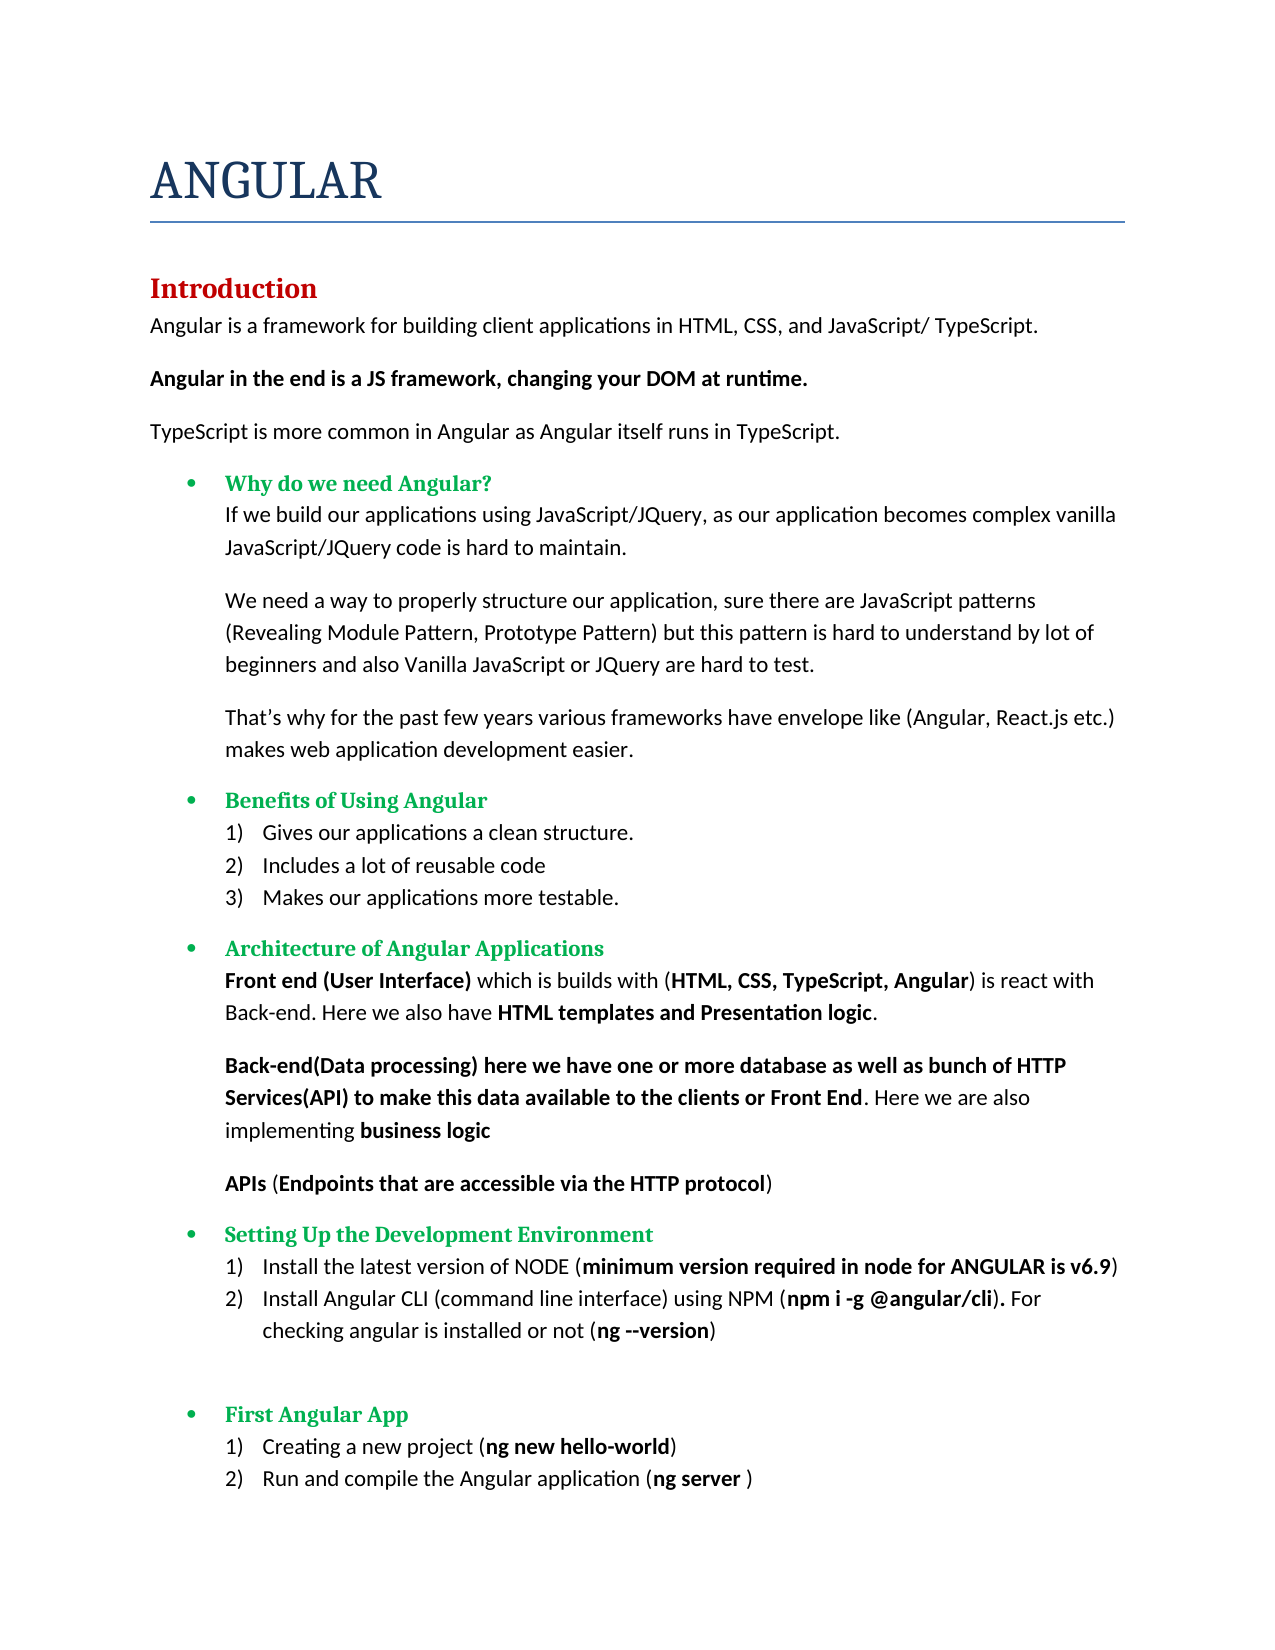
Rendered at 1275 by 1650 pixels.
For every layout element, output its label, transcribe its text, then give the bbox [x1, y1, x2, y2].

text Back-end(Data processing) here we have one or more database as well as bunch of HTTP Services(API) to make this data available to the clients or Front End. Here we are also implementing business logic [225, 1051, 1125, 1144]
subtitle Benefits of Using Angular [187, 788, 1125, 815]
title ANGULAR [150, 150, 1125, 221]
list Makes our applications more testable. [225, 883, 1125, 911]
subtitle Introduction [150, 273, 1125, 306]
text APIs (Endpoints that are accessible via the HTTP protocol) [225, 1169, 1125, 1197]
list Includes a lot of reusable code [225, 851, 1125, 879]
subtitle Architecture of Angular Applications [187, 936, 1125, 962]
text If we build our applications using JavaScript/JQuery, as our application becomes complex vanilla JavaScript/JQuery code is hard to maintain. [225, 501, 1125, 561]
text Angular in the end is a JS framework, changing your DOM at runtime. [150, 364, 1125, 392]
list Gives our applications a clean structure. [225, 818, 1125, 847]
subtitle First Angular App [187, 1402, 1125, 1428]
list Install the latest version of NODE (minimum version required in node for ANGULAR is v6.9) [225, 1252, 1125, 1280]
subtitle Why do we need Angular? [187, 470, 1125, 497]
text We need a way to properly structure our application, sure there are JavaScript patterns (Revealing Module Pattern, Prototype Pattern) but this pattern is hard to understand by lot of beginners and also Vanilla JavaScript or JQuery are hard to test. [225, 586, 1125, 678]
text Angular is a framework for building client applications in HTML, CSS, and JavaScript/ TypeScript. [150, 311, 1125, 339]
list Run and compile the Angular application (ng server ) [225, 1464, 1125, 1492]
subtitle Setting Up the Development Environment [187, 1222, 1125, 1248]
list Creating a new project (ng new hello-world) [225, 1432, 1125, 1460]
text That’s why for the past few years various frameworks have envelope like (Angular, React.js etc.) makes web application development easier. [225, 703, 1125, 763]
text TypeScript is more common in Angular as Angular itself runs in TypeScript. [150, 417, 1125, 445]
text Front end (User Interface) which is builds with (HTML, CSS, TypeScript, Angular) is react with Back-end. Here we also have HTML templates and Presentation logic. [225, 966, 1125, 1026]
list Install Angular CLI (command line interface) using NPM (npm i -g @angular/cli). For checking angular is installed or not (ng --version) [225, 1284, 1125, 1344]
